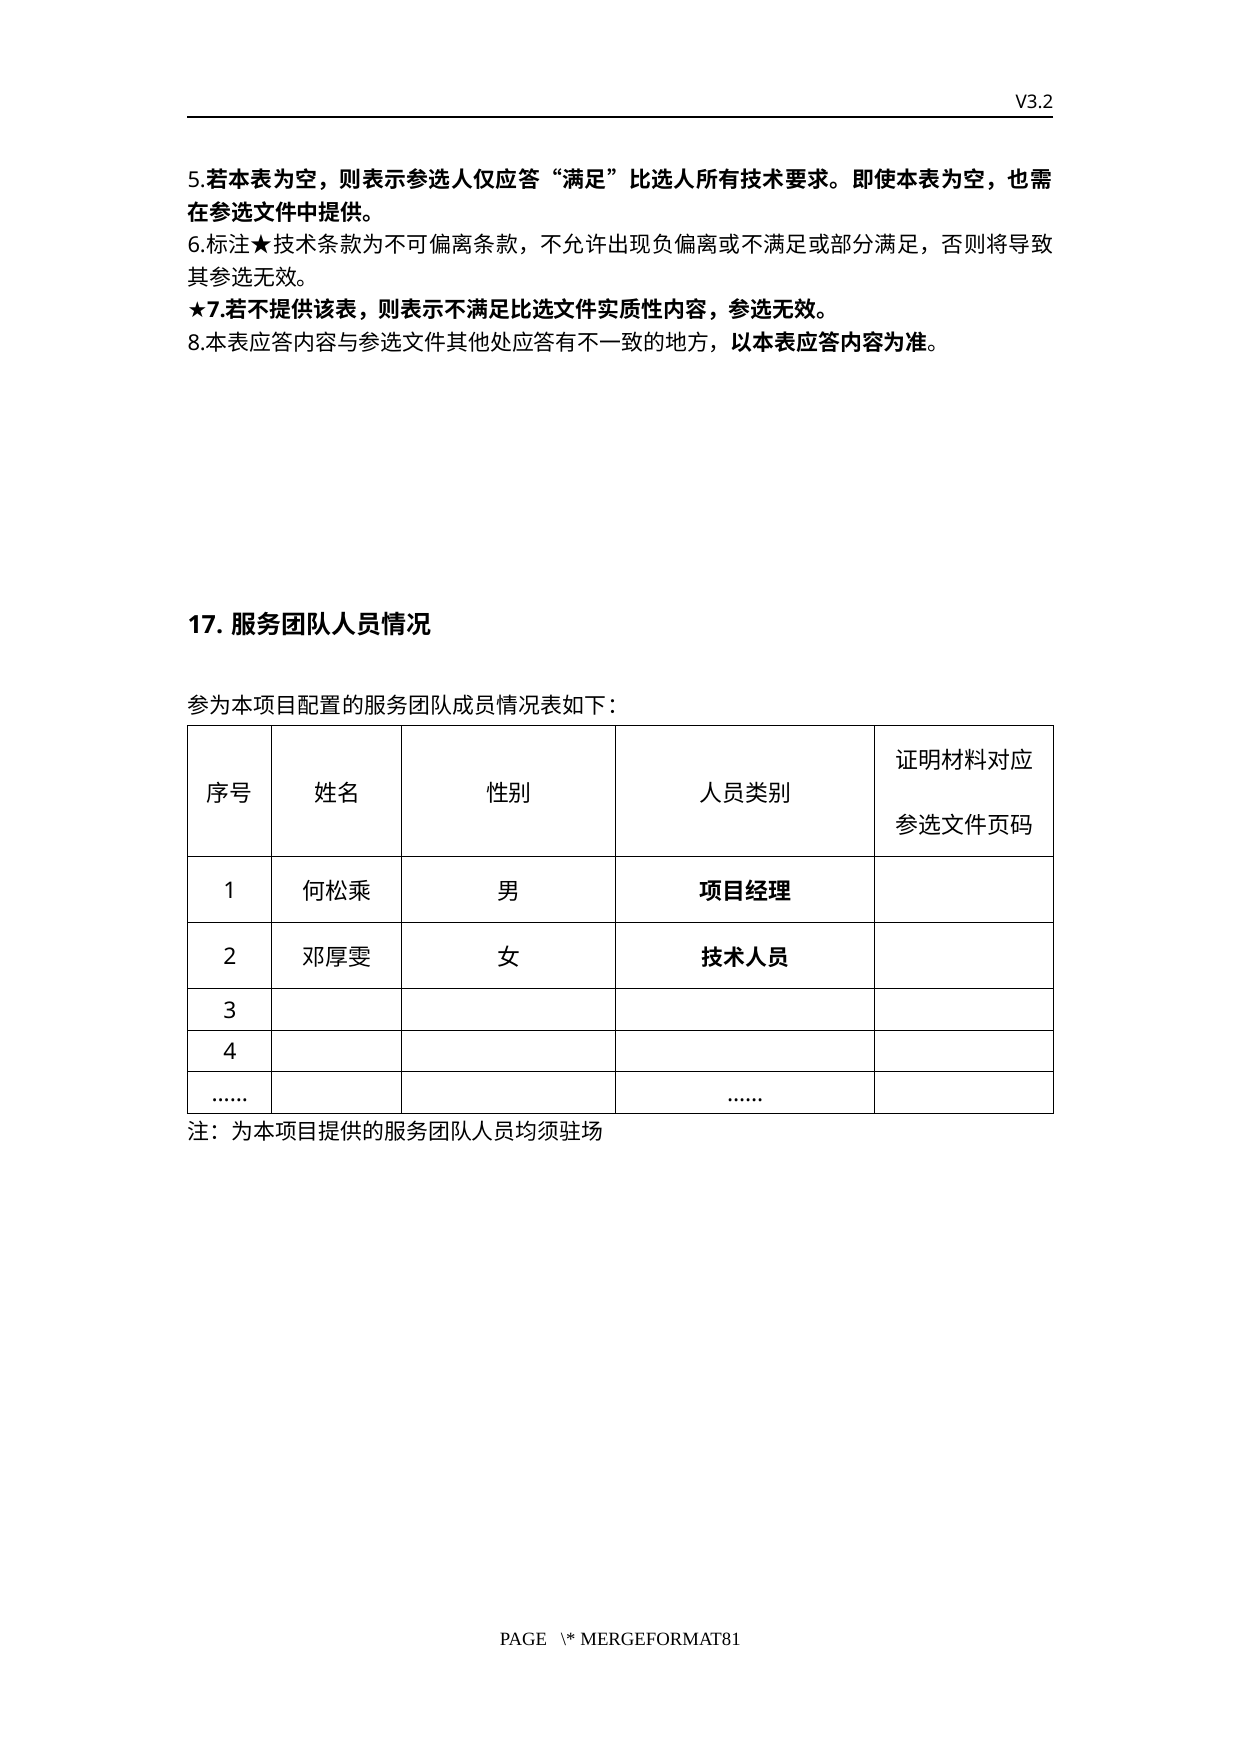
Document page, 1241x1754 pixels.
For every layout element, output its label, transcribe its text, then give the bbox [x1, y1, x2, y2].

text 参为本项目配置的服务团队成员情况表如下： [187, 688, 1053, 720]
table_cell 4 [188, 1031, 271, 1071]
text 8.本表应答内容与参选文件其他处应答有不一致的地方，以本表应答内容为准。 [187, 324, 1053, 357]
table_header 性别 [402, 726, 615, 856]
table_cell [616, 989, 874, 1029]
table_cell [875, 857, 1053, 922]
table_cell [272, 1031, 401, 1071]
text 5.若本表为空，则表示参选人仅应答“满足”比选人所有技术要求。即使本表为空，也需在参选文件中提供。 [187, 162, 1053, 227]
table_cell [875, 1031, 1053, 1071]
table_cell …… [616, 1072, 874, 1112]
table_header 序号 [188, 726, 271, 856]
table_cell [402, 1031, 615, 1071]
table_cell 邓厚雯 [272, 923, 401, 988]
table_cell 3 [188, 989, 271, 1029]
text ★7.若不提供该表，则表示不满足比选文件实质性内容，参选无效。 [187, 292, 1053, 324]
table_cell 1 [188, 857, 271, 922]
table_header 证明材料对应参选文件页码 [875, 726, 1053, 856]
table_cell 何松乘 [272, 857, 401, 922]
text 注：为本项目提供的服务团队人员均须驻场 [187, 1114, 1053, 1146]
table_cell [875, 989, 1053, 1029]
table_cell 女 [402, 923, 615, 988]
table_cell 技术人员 [616, 923, 874, 988]
title 服务团队人员情况 [187, 597, 1053, 643]
table_cell [875, 923, 1053, 988]
table_cell …… [188, 1072, 271, 1112]
table_cell 男 [402, 857, 615, 922]
table_cell [402, 989, 615, 1029]
table_cell [272, 989, 401, 1029]
table_header 姓名 [272, 726, 401, 856]
table_cell 2 [188, 923, 271, 988]
text 6.标注★技术条款为不可偏离条款，不允许出现负偏离或不满足或部分满足，否则将导致其参选无效。 [187, 227, 1053, 292]
table_cell [616, 1031, 874, 1071]
table_cell [402, 1072, 615, 1112]
table_header 人员类别 [616, 726, 874, 856]
table_cell 项目经理 [616, 857, 874, 922]
table_cell [875, 1072, 1053, 1112]
table_cell [272, 1072, 401, 1112]
